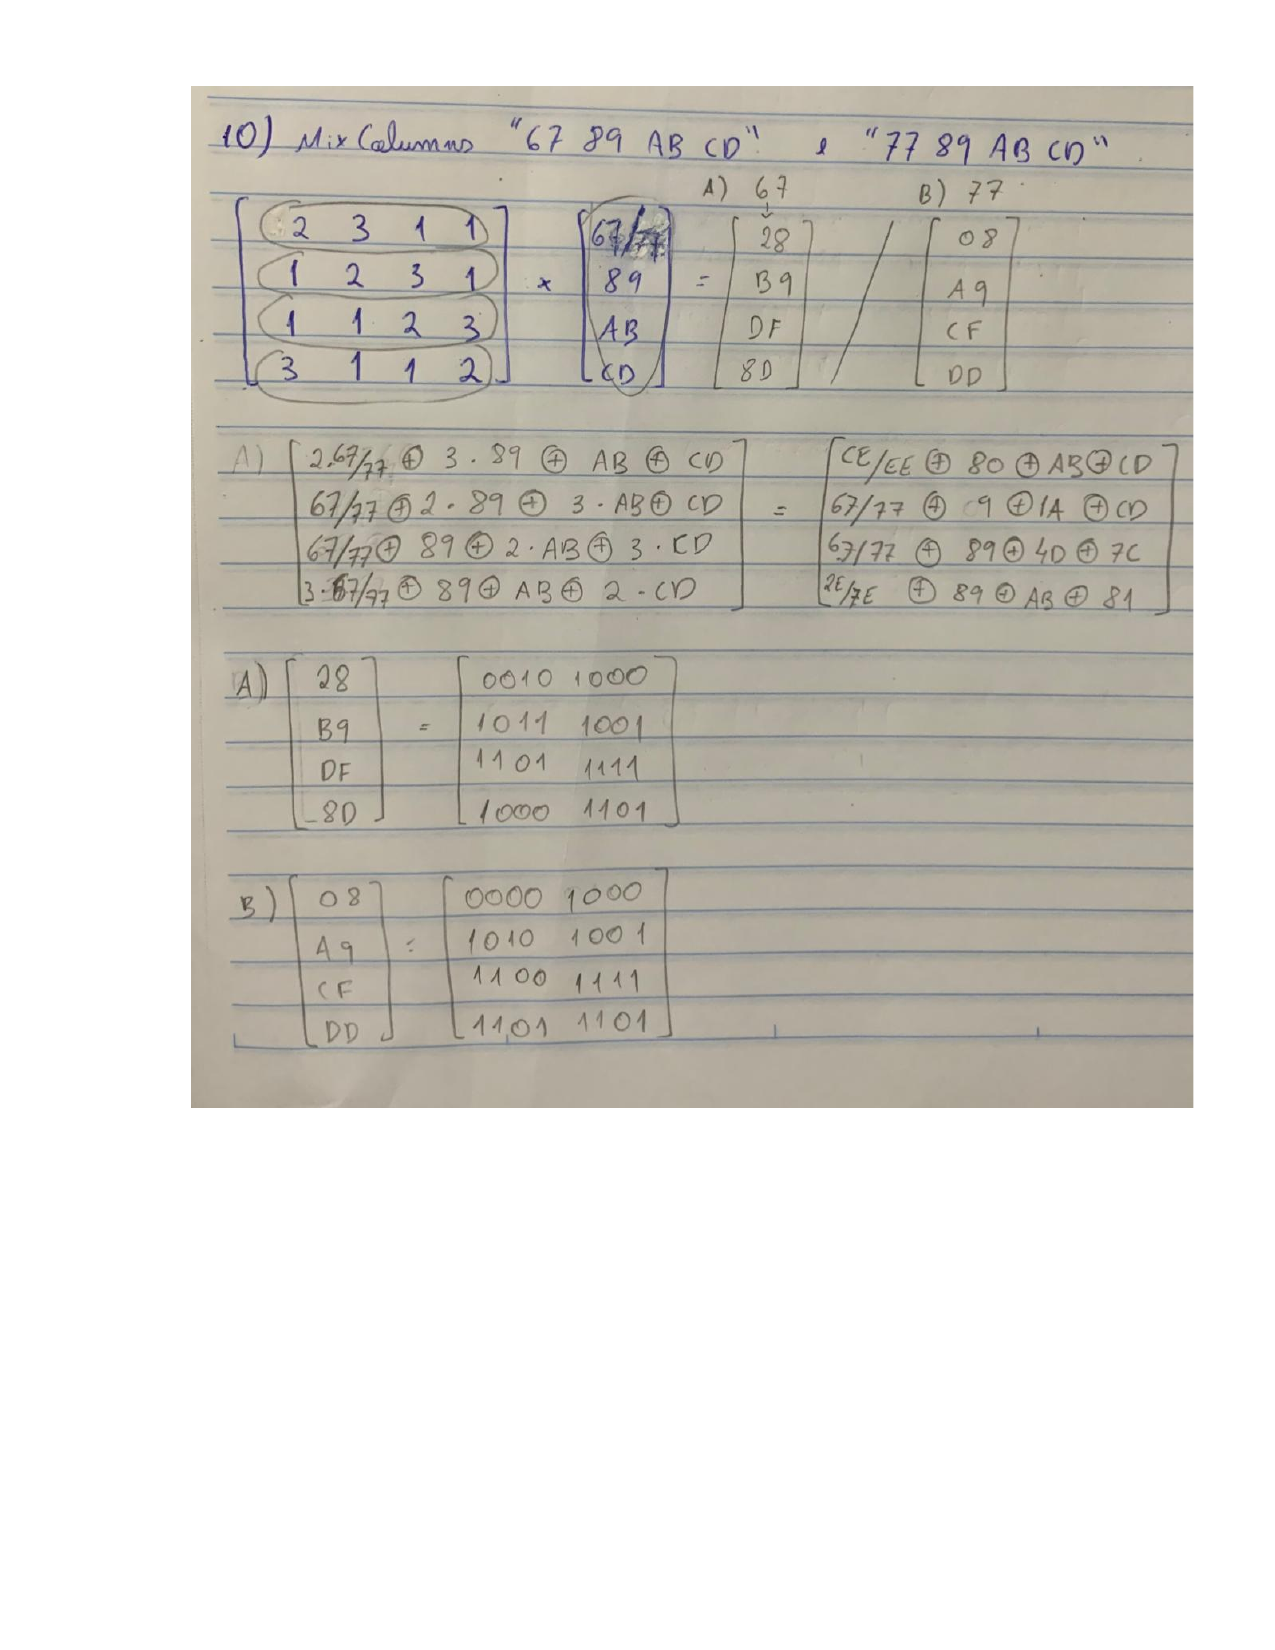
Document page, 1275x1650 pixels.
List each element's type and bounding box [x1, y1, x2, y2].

picture [191, 86, 1194, 1108]
